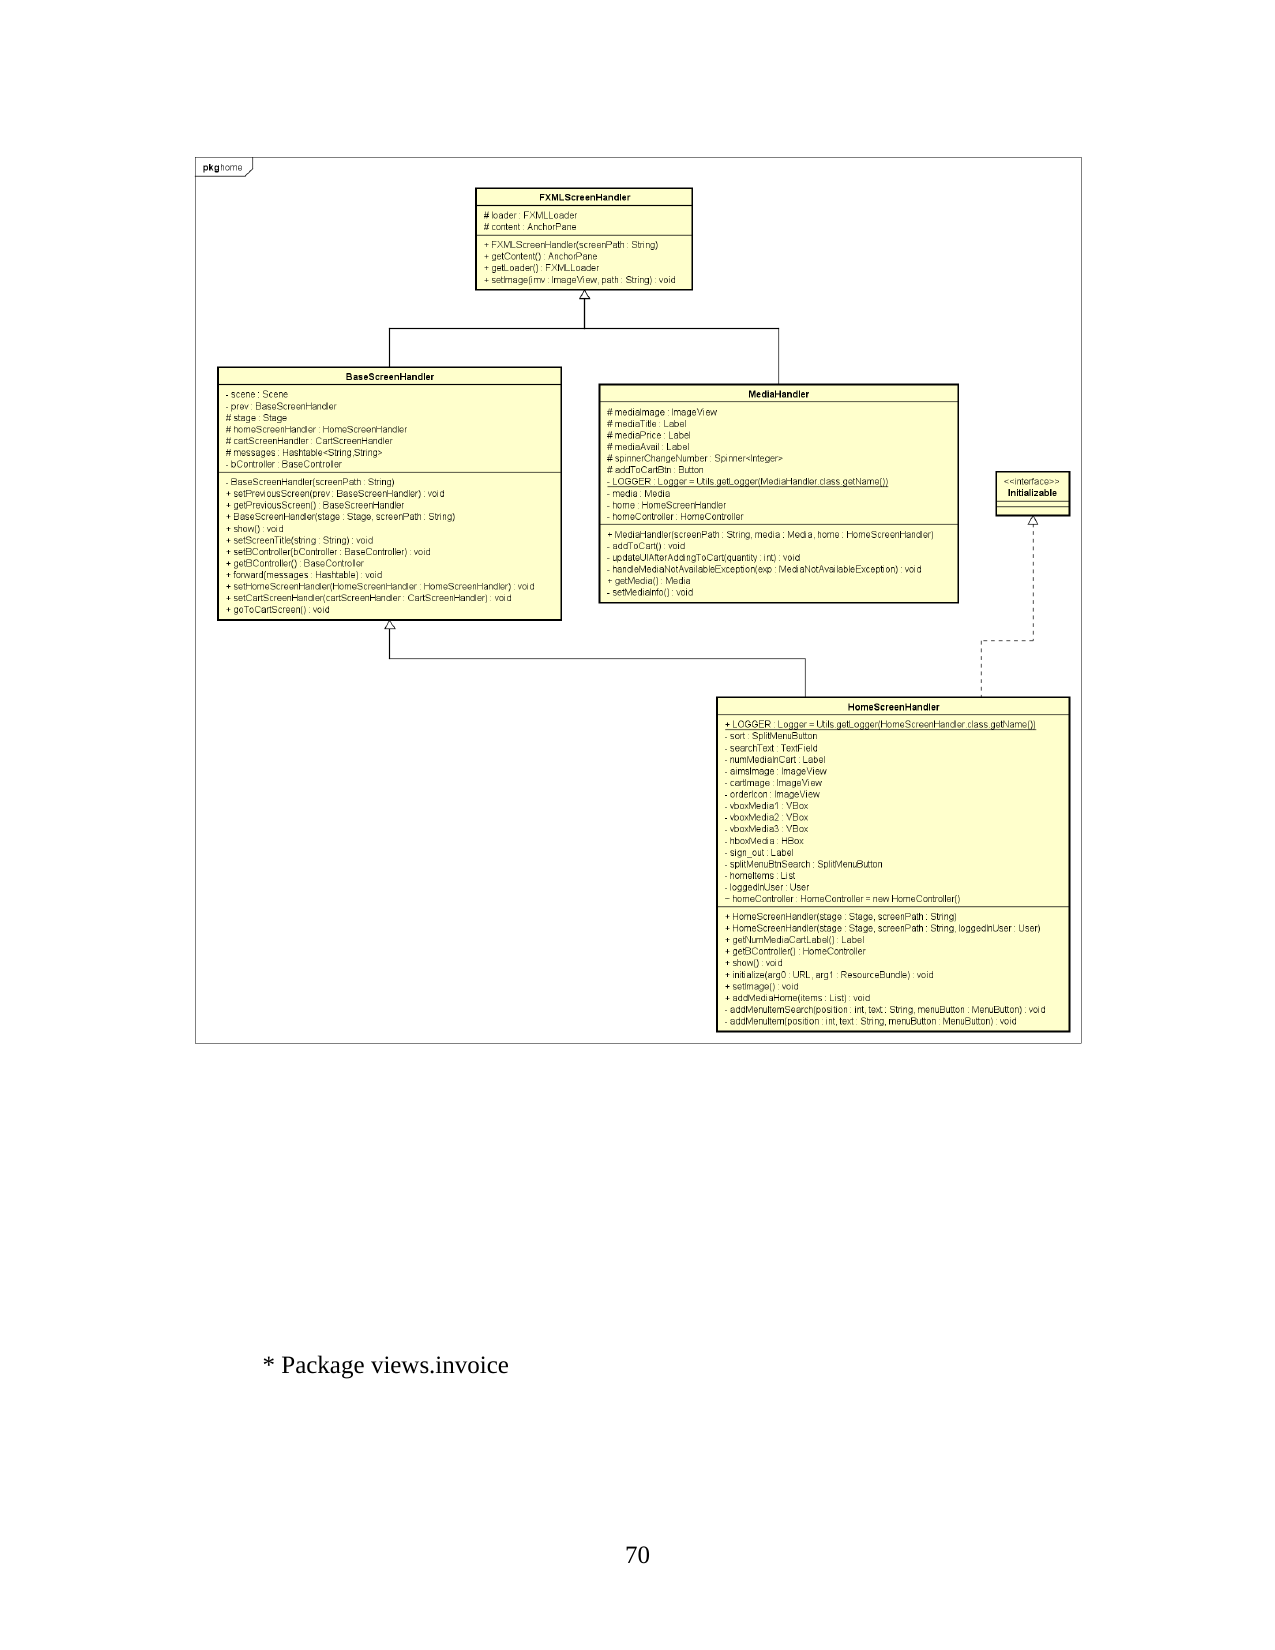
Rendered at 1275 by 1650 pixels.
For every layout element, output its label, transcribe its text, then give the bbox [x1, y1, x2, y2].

text * Package views.invoice [187, 1350, 1087, 1379]
picture [187, 150, 1088, 1050]
